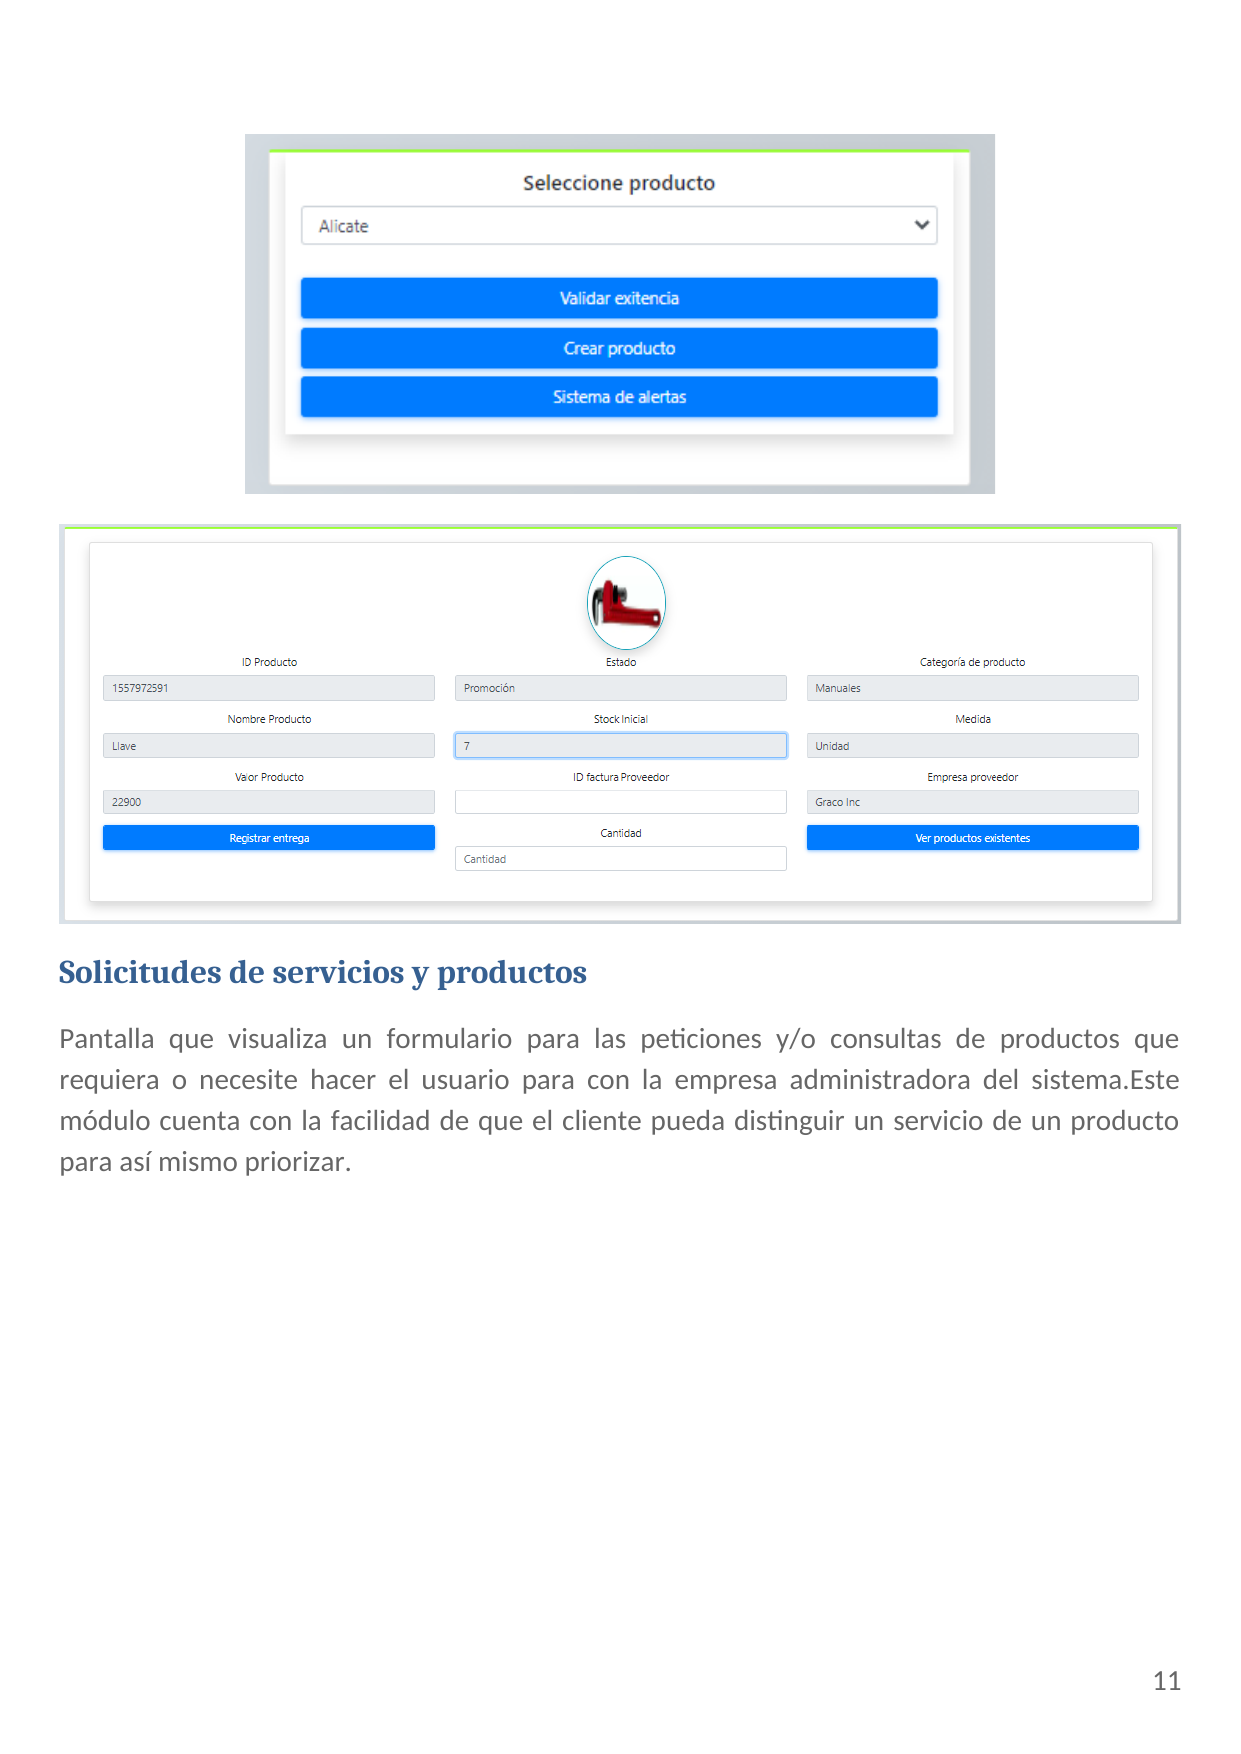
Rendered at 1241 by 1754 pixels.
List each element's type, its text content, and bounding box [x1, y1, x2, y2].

text Pantalla que visualiza un formulario para las peticiones y/o consultas de productos que requiera o necesite hacer el usuario para con la empresa administradora del sistema.Este módulo cuenta con la facilidad de que el cliente pueda distinguir un servicio de un producto para así mismo priorizar. [59, 1020, 1181, 1179]
picture [245, 134, 996, 494]
subtitle Solicitudes de servicios y productos [59, 954, 1181, 992]
picture [59, 524, 1182, 924]
